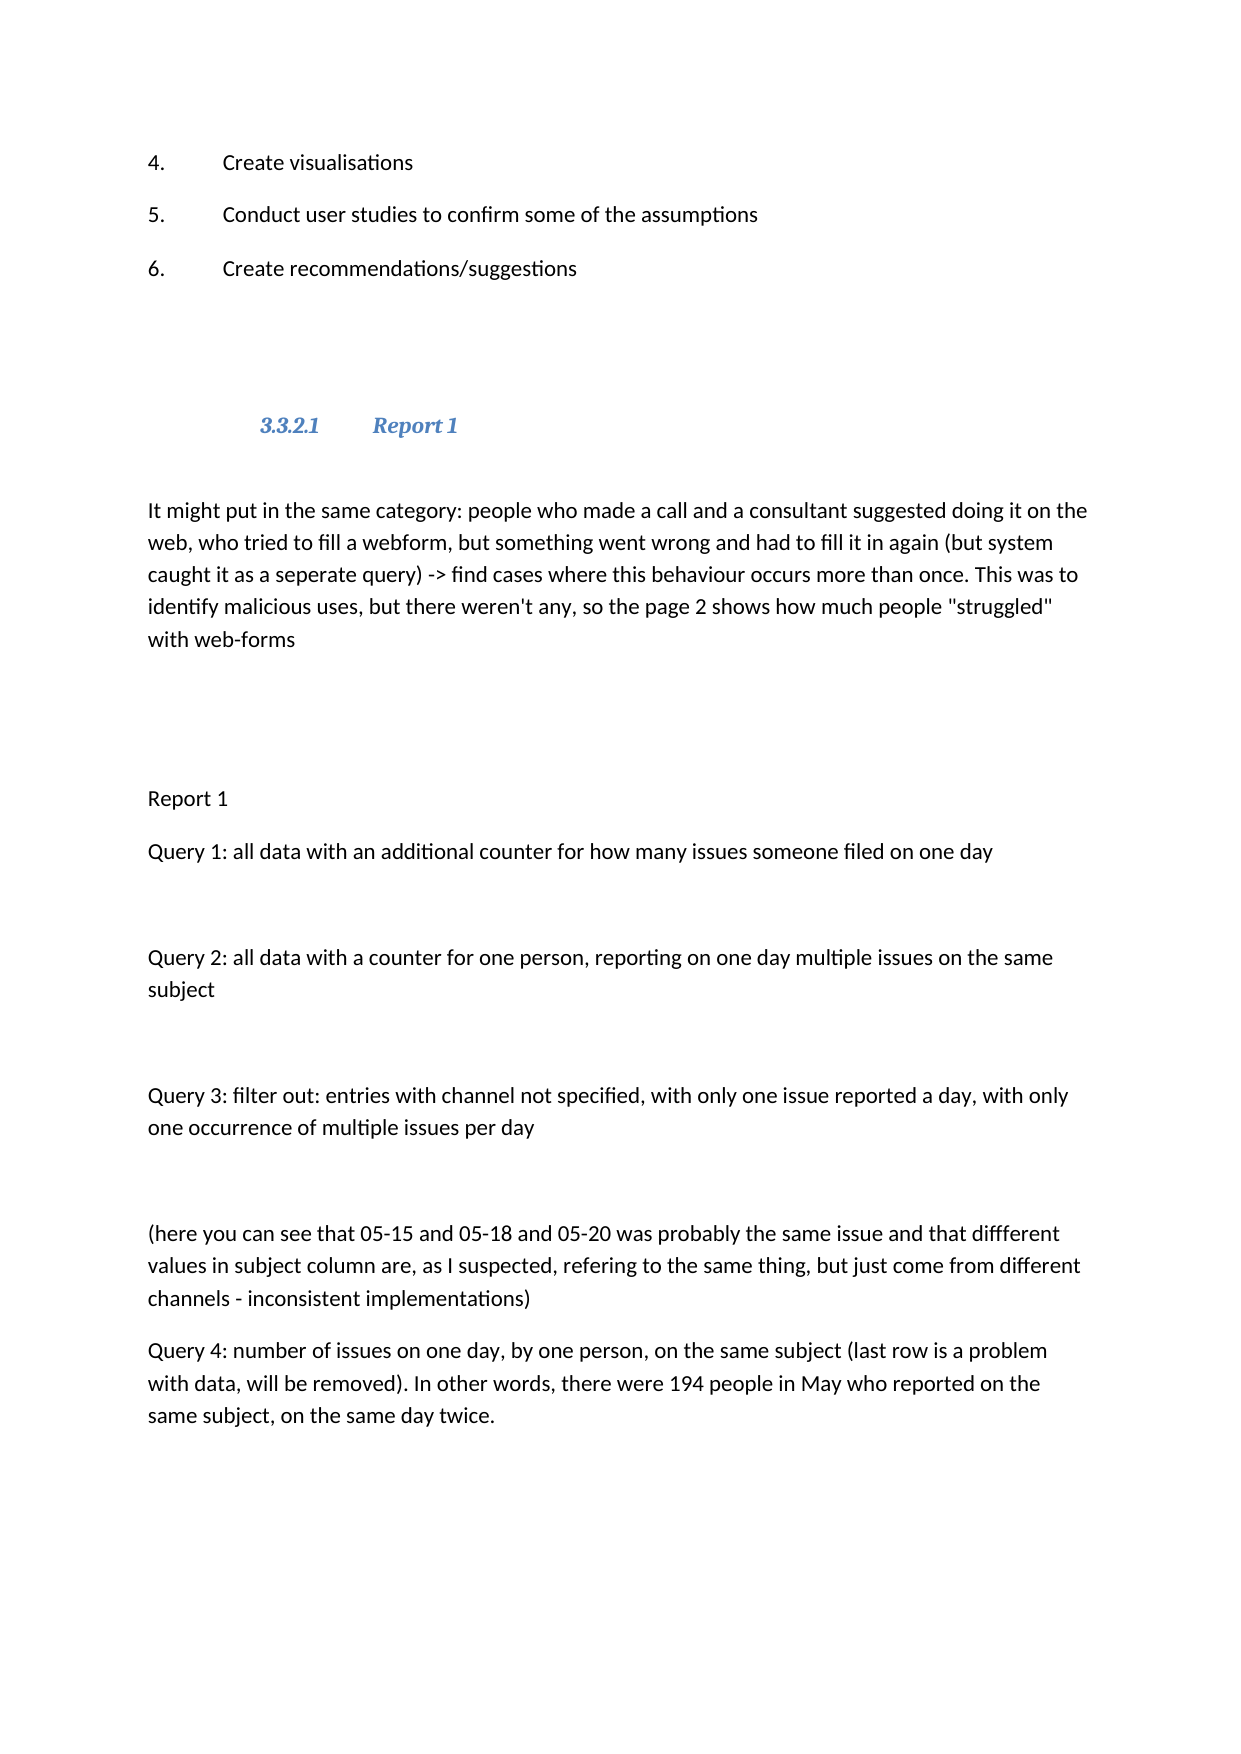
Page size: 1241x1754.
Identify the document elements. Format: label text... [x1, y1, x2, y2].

text (here you can see that 05-15 and 05-18 and 05-20 was probably the same issue and that diffferent values in subject column are, as I suspected, refering to the same thing, but just come from different channels - inconsistent implementations) [148, 1219, 1093, 1312]
text Query 4: number of issues on one day, by one person, on the same subject (last row is a problem with data, will be removed). In other words, there were 194 people in May who reported on the same subject, on the same day twice. [148, 1337, 1093, 1429]
text 4. Create visualisations [148, 148, 1093, 176]
text It might put in the same category: people who made a call and a consultant suggested doing it on the web, who tried to fill a webform, but something went wrong and had to fill it in again (but system caught it as a seperate query) -> find cases where this behaviour occurs more than once. This was to identify malicious uses, but there weren't any, so the page 2 shows how much people "struggled" with web-forms [148, 496, 1093, 653]
text 6. Create recommendations/suggestions [148, 254, 1093, 282]
subtitle Report 1 [260, 413, 1093, 439]
text Report 1 [148, 784, 1093, 812]
text Query 2: all data with a counter for one person, reporting on one day multiple issues on the same subject [148, 943, 1093, 1003]
text Query 3: filter out: entries with channel not specified, with only one issue reported a day, with only one occurrence of multiple issues per day [148, 1081, 1093, 1141]
text 5. Conduct user studies to confirm some of the assumptions [148, 201, 1093, 229]
text Query 1: all data with an additional counter for how many issues someone filed on one day [148, 837, 1093, 865]
